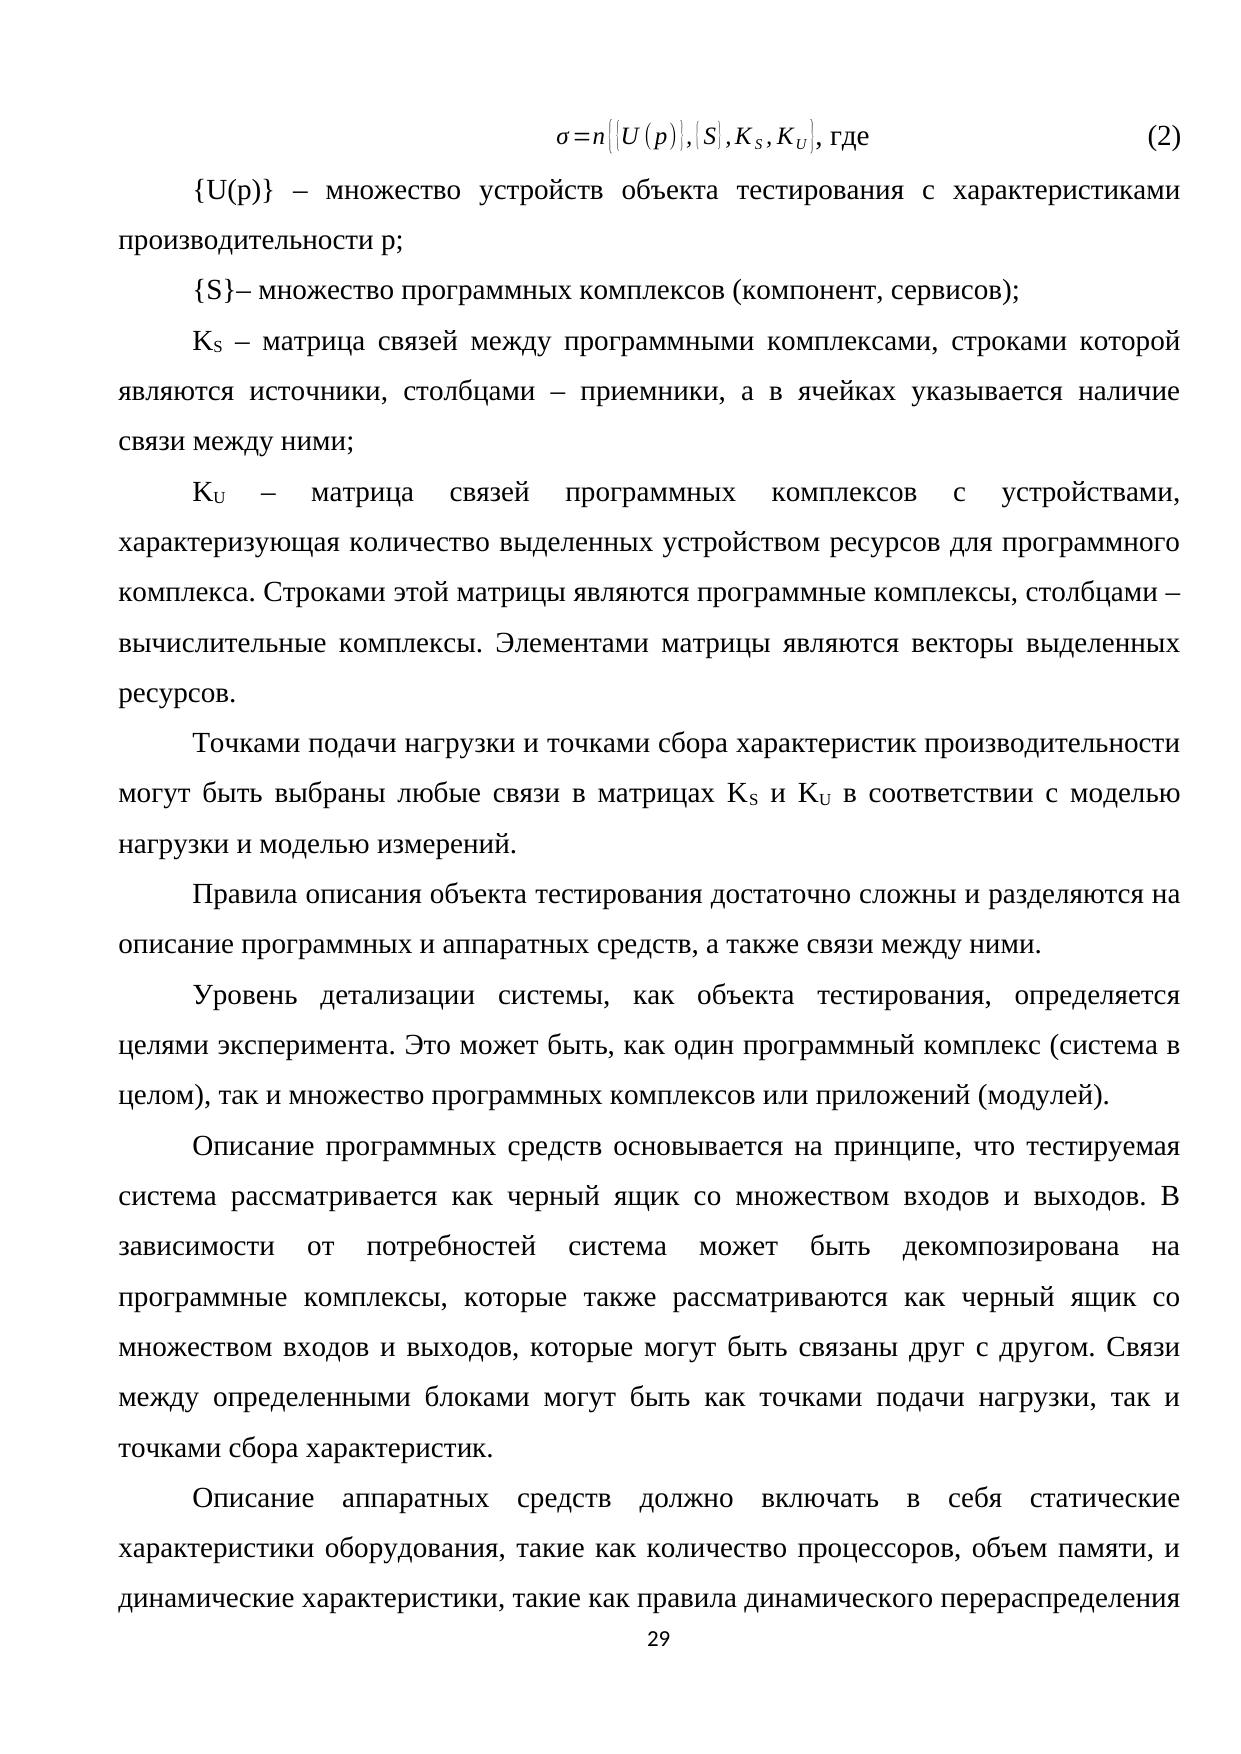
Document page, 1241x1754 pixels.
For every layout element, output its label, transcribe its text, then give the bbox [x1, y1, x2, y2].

text , где (2) [118, 118, 1181, 155]
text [118, 1480, 1181, 1614]
text Уровень детализации системы, как объекта тестирования, определяется целями эксперимента. Это может быть, как один программный комплекс (система в целом), так и множество программных комплексов или приложений (модулей). [118, 977, 1181, 1111]
text Описание программных средств основывается на принципе, что тестируемая система рассматривается как черный ящик со множеством входов и выходов. В зависимости от потребностей система может быть декомпозирована на программные комплексы, которые также рассматриваются как черный ящик со множеством входов и выходов, которые могут быть связаны друг с другом. Связи между определенными блоками могут быть как точками подачи нагрузки, так и точками сбора характеристик. [118, 1128, 1181, 1463]
text Правила описания объекта тестирования достаточно сложны и разделяются на описание программных и аппаратных средств, а также связи между ними. [118, 876, 1181, 960]
text {S}– множество программных комплексов (компонент, сервисов); [118, 272, 1181, 306]
text {U(p)} – множество устройств объекта тестирования с характеристиками производительности p; [118, 172, 1181, 256]
text KS – матрица связей между программными комплексами, строками которой являются источники, столбцами – приемники, а в ячейках указывается наличие связи между ними; [118, 323, 1181, 457]
text KU – матрица связей программных комплексов с устройствами, характеризующая количество выделенных устройством ресурсов для программного комплекса. Строками этой матрицы являются программные комплексы, столбцами – вычислительные комплексы. Элементами матрицы являются векторы выделенных ресурсов. [118, 474, 1181, 708]
text Точками подачи нагрузки и точками сбора характеристик производительности могут быть выбраны любые связи в матрицах KS и KU в соответствии с моделью нагрузки и моделью измерений. [118, 725, 1181, 859]
